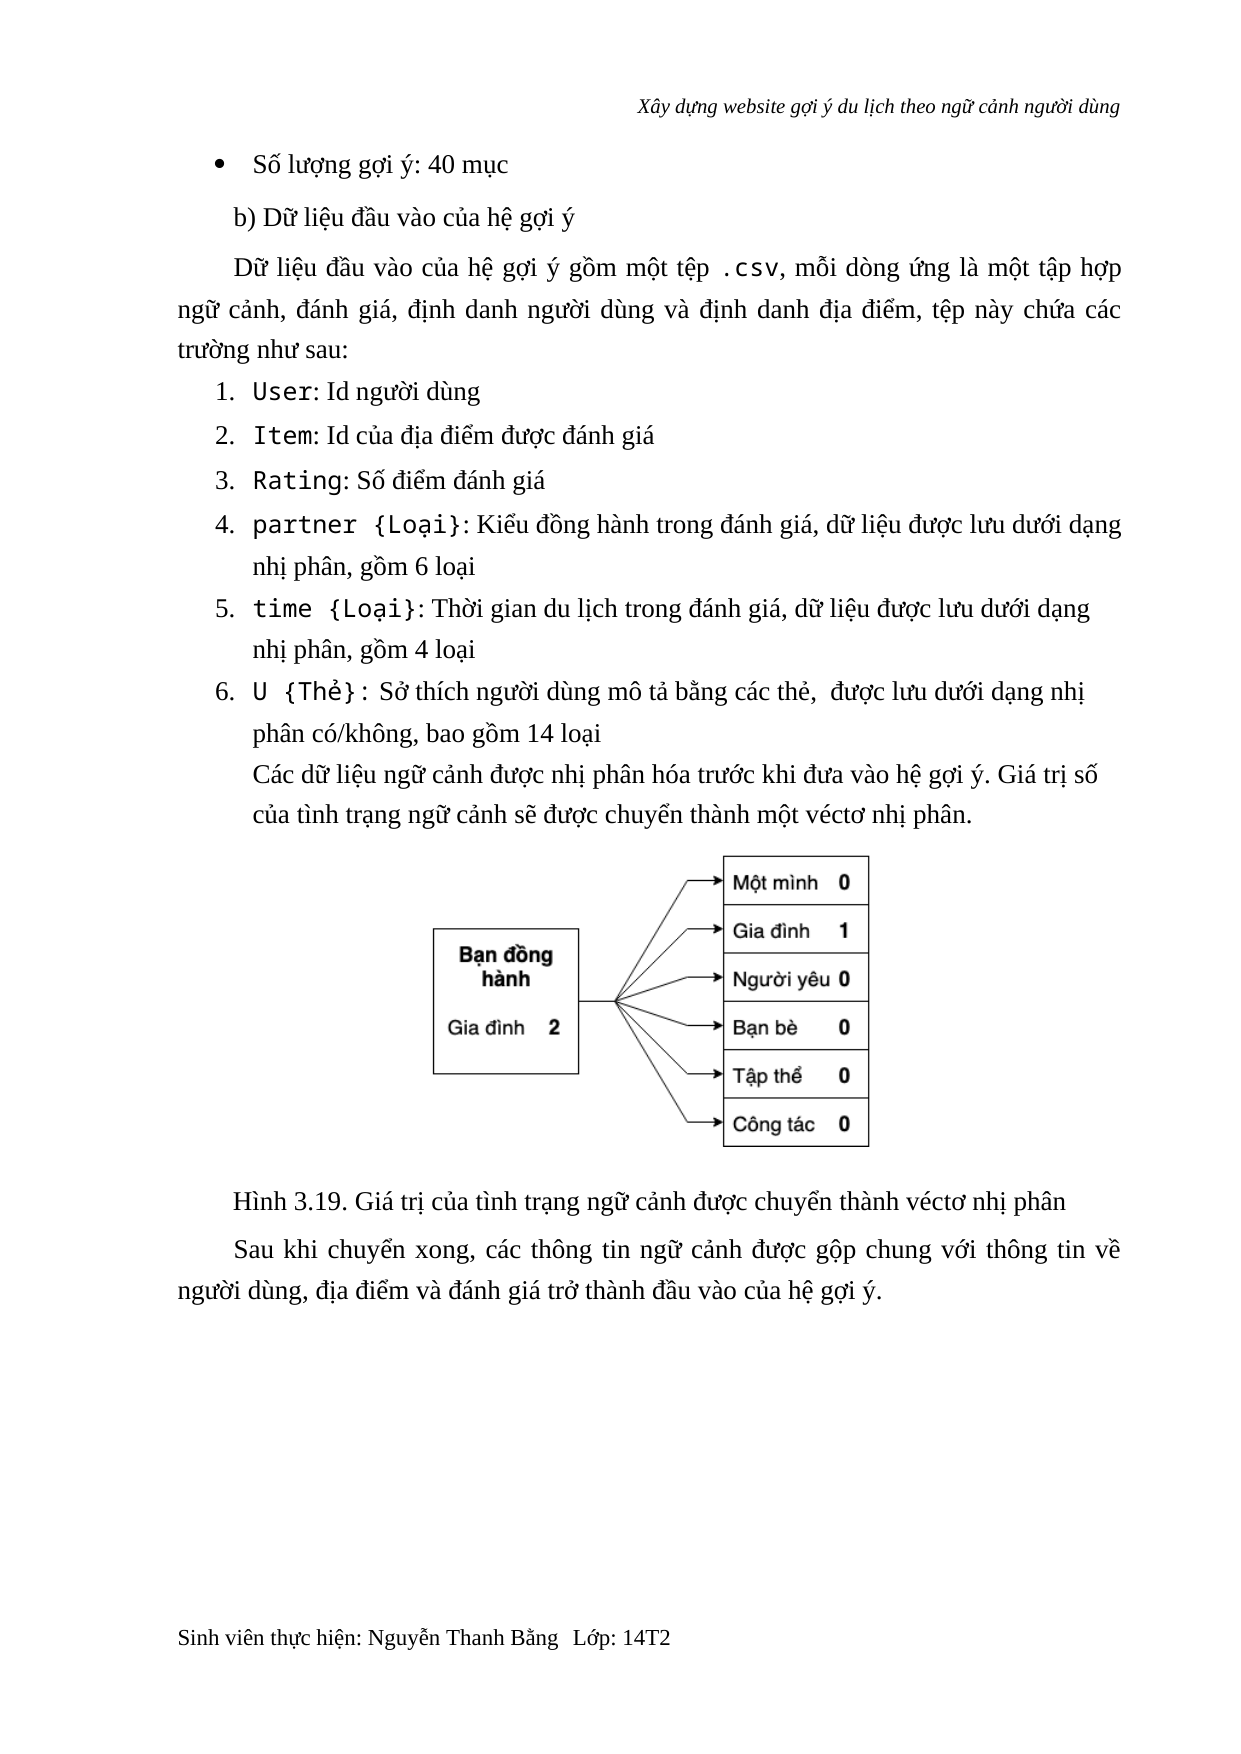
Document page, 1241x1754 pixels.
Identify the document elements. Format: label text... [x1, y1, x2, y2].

text Dữ liệu đầu vào của hệ gợi ý gồm một tệp .csv, mỗi dòng ứng là một tập hợp ngữ cảnh, đánh giá, định danh người dùng và định danh địa điểm, tệp này chứa các trường như sau: [177, 249, 1122, 364]
list Rating: Số điểm đánh giá [215, 462, 1122, 496]
list U {Thẻ}: Sở thích người dùng mô tả bằng các thẻ, được lưu dưới dạng nhị phân có/không, bao gồm 14 loại [215, 674, 1122, 748]
list Các dữ liệu ngữ cảnh được nhị phân hóa trước khi đưa vào hệ gợi ý. Giá trị số của tình trạng ngữ cảnh sẽ được chuyển thành một véctơ nhị phân. [252, 758, 1122, 829]
list Item: Id của địa điểm được đánh giá [215, 418, 1122, 452]
list User: Id người dùng [215, 374, 1122, 408]
text Sau khi chuyển xong, các thông tin ngữ cảnh được gộp chung với thông tin về người dùng, địa điểm và đánh giá trở thành đầu vào của hệ gợi ý. [177, 1234, 1122, 1305]
picture [427, 851, 873, 1147]
list Số lượng gợi ý: 40 mục [215, 148, 1122, 179]
list time {Loại}: Thời gian du lịch trong đánh giá, dữ liệu được lưu dưới dạng nhị phân, gồm 4 loại [215, 590, 1122, 665]
subtitle Dữ liệu đầu vào của hệ gợi ý [177, 201, 1122, 232]
list partner {Loại}: Kiểu đồng hành trong đánh giá, dữ liệu được lưu dưới dạng nhị phân, gồm 6 loại [215, 507, 1122, 581]
